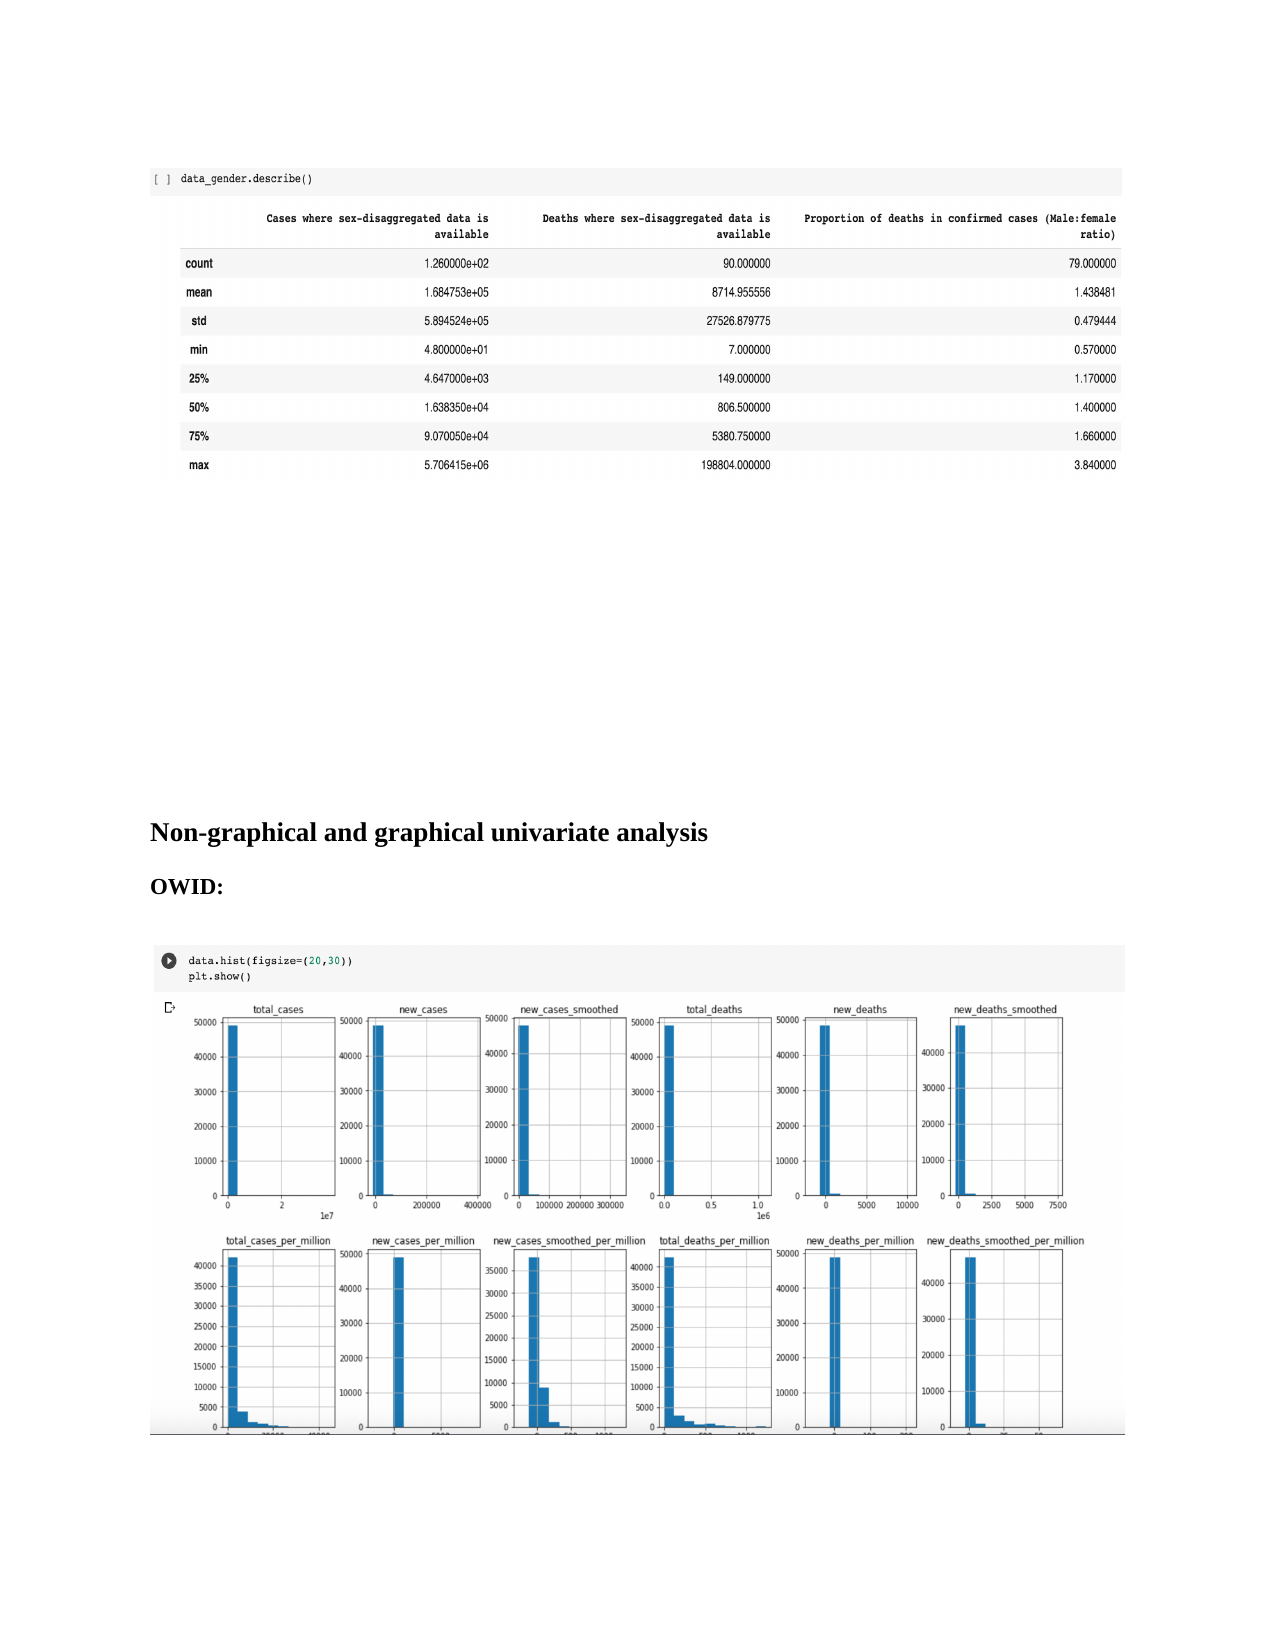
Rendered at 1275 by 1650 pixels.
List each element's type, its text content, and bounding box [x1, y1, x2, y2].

text OWID: [150, 873, 1125, 899]
text Non-graphical and graphical univariate analysis [150, 816, 1125, 847]
picture [150, 168, 1125, 482]
picture [150, 945, 1125, 1435]
